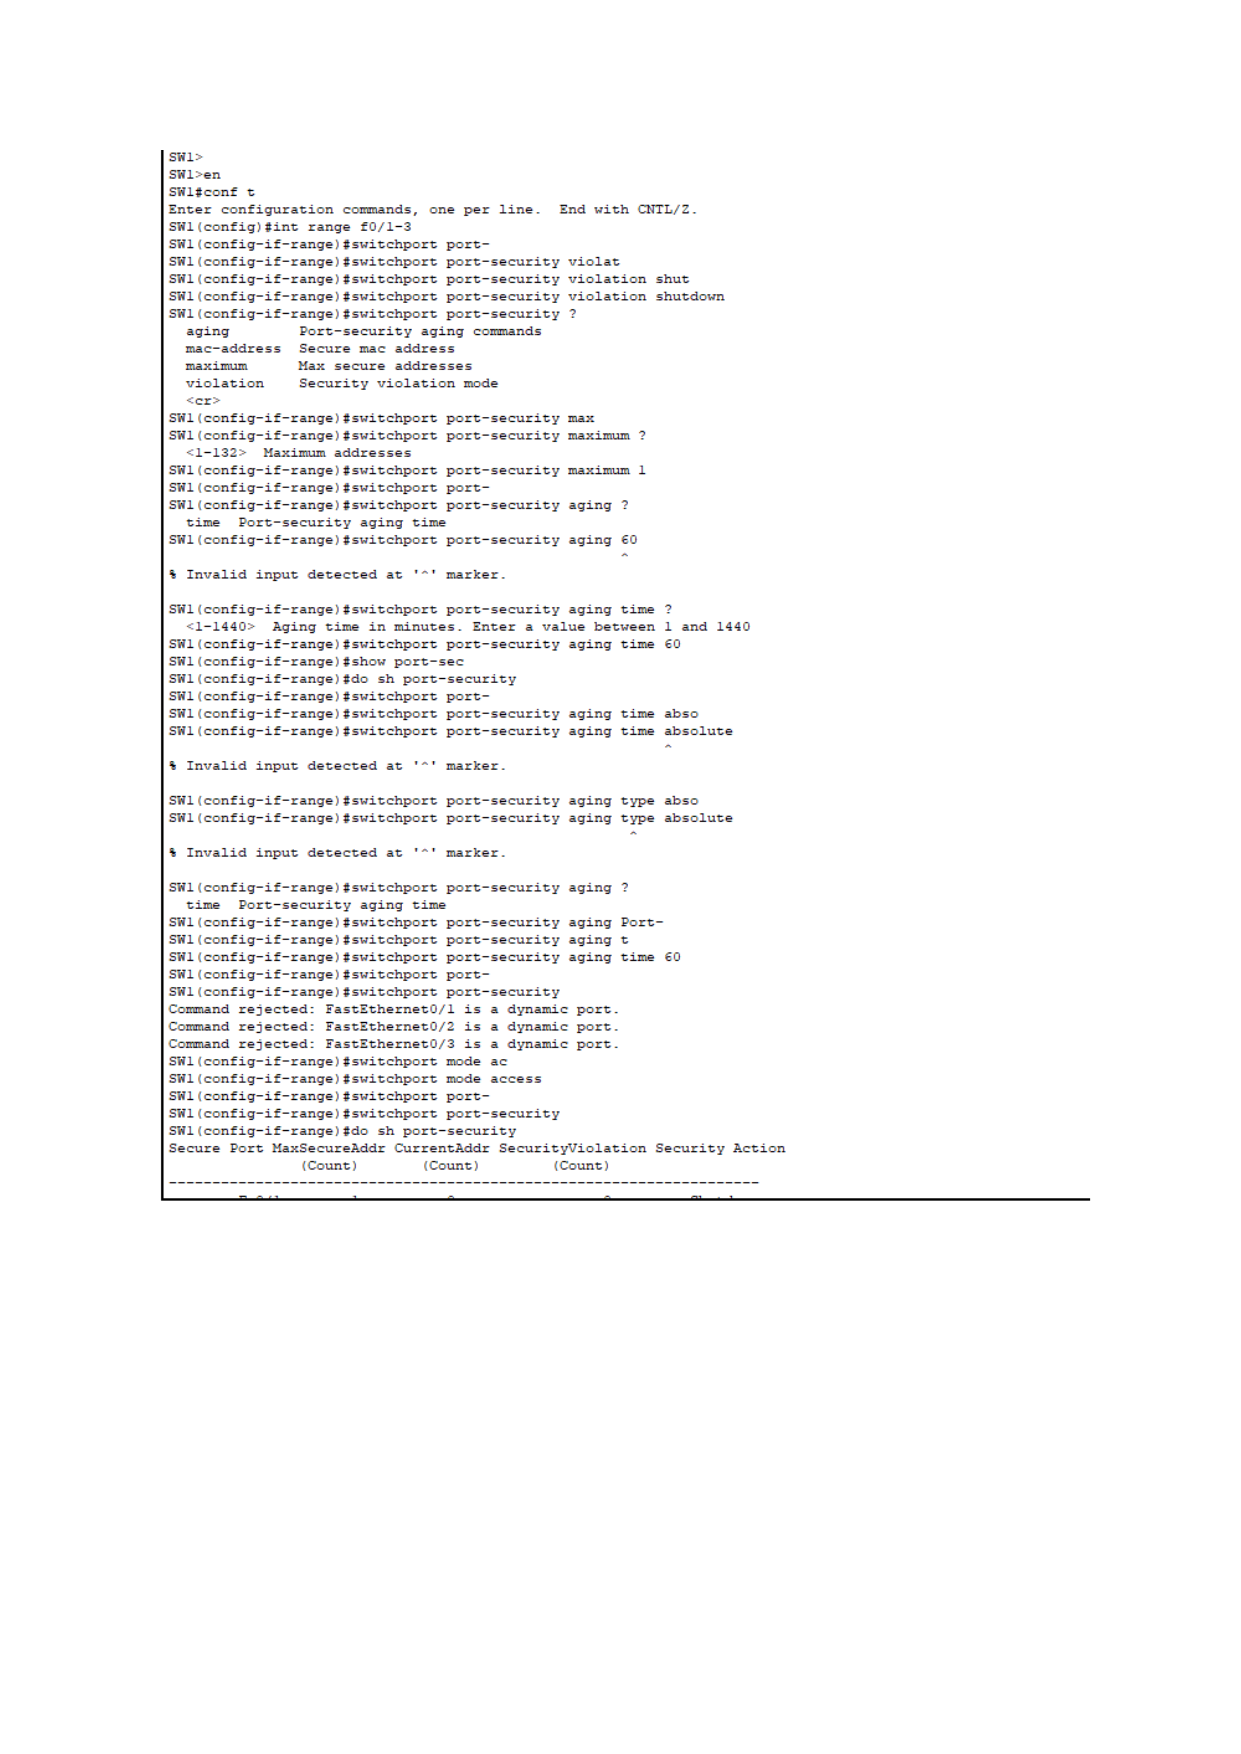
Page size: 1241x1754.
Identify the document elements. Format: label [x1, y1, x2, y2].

picture [150, 150, 1091, 1212]
